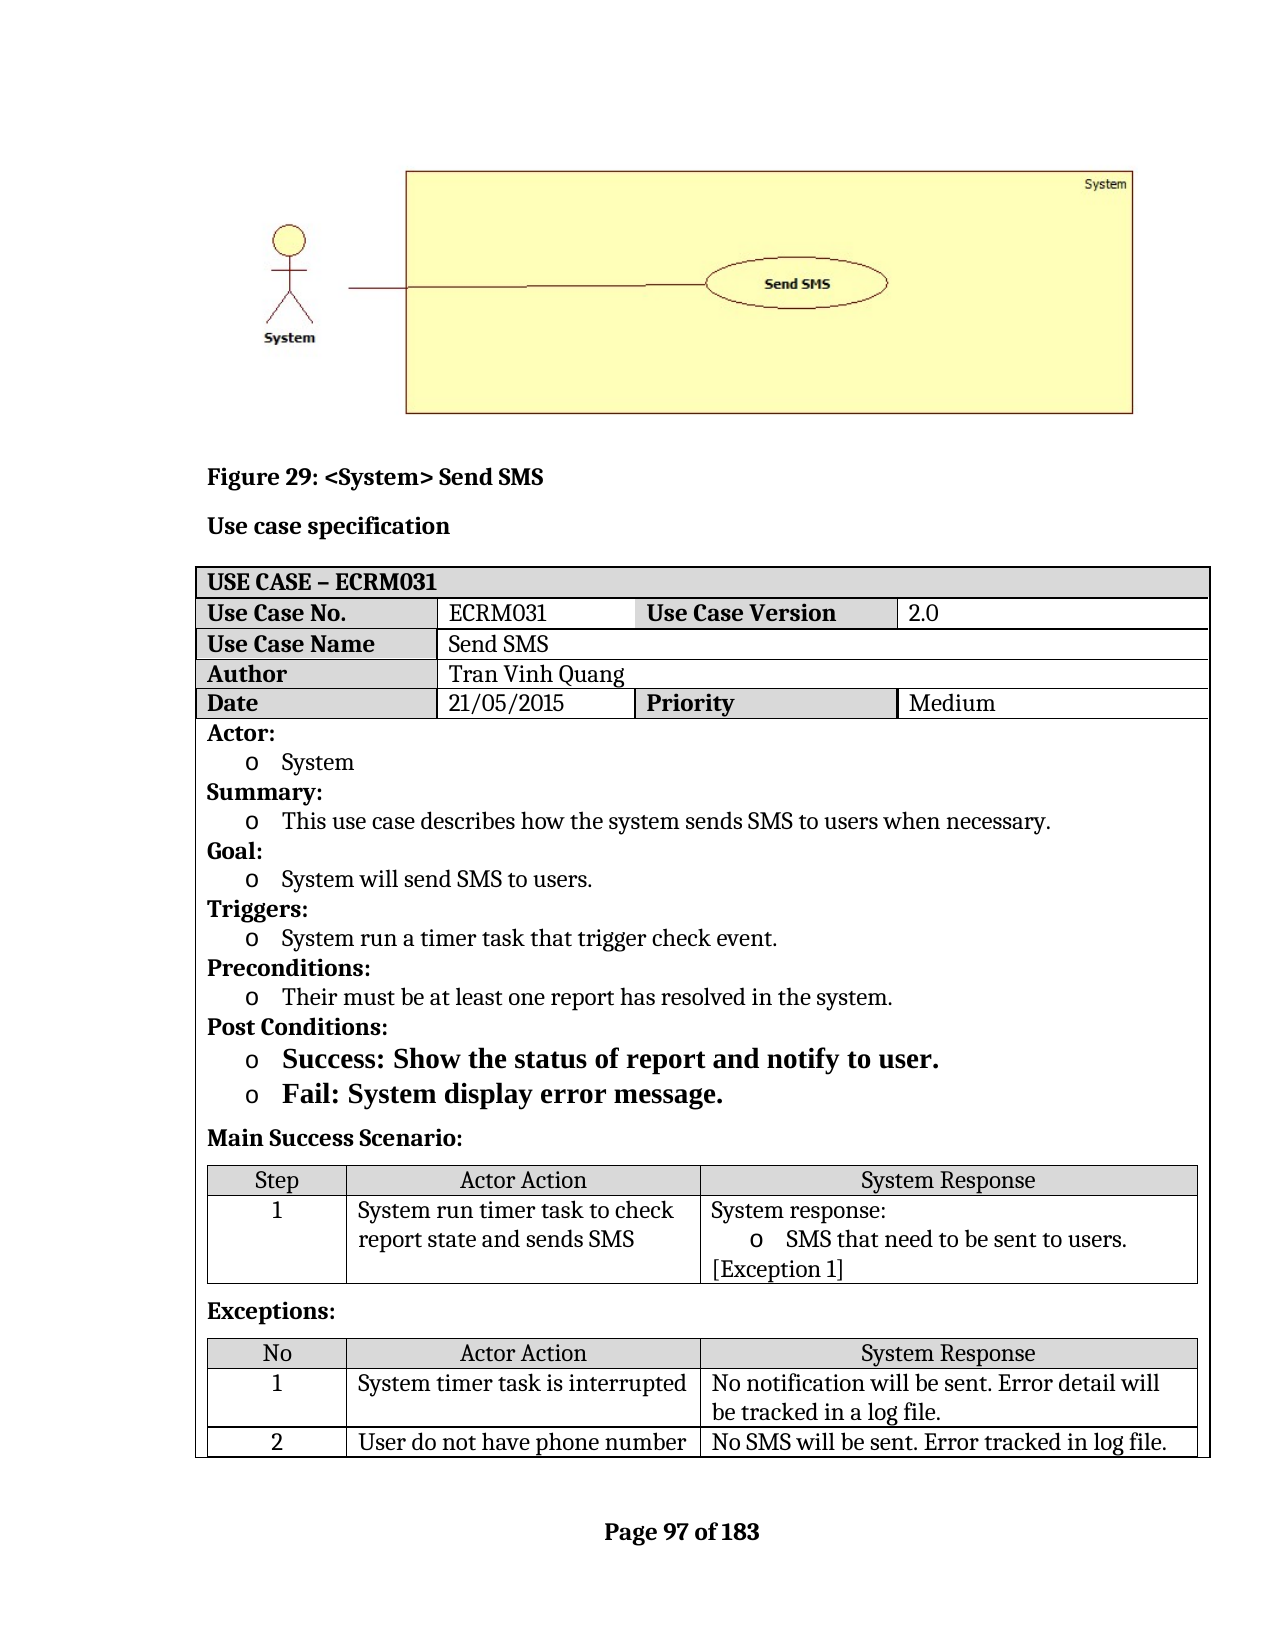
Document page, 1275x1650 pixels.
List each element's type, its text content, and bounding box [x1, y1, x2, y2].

picture [206, 147, 1157, 438]
table_cell Medium [899, 688, 1209, 718]
text Use case specification [207, 512, 1157, 541]
table_cell Author [196, 660, 437, 688]
table_cell 2.0 [898, 597, 1209, 628]
table_cell Use Case Name [197, 629, 436, 658]
table_cell Date [197, 689, 436, 718]
table_cell Send SMS [438, 628, 1209, 658]
table_header USE CASE – ECRM031 [197, 568, 1209, 597]
table_cell Priority [636, 689, 896, 718]
table_cell Use Case No. [196, 599, 437, 628]
table_cell Tran Vinh Quang [438, 659, 1209, 688]
table_cell 21/05/2015 [438, 689, 634, 718]
table_cell Use Case Version [635, 599, 897, 628]
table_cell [196, 718, 1209, 1457]
table_cell ECRM031 [438, 599, 635, 628]
